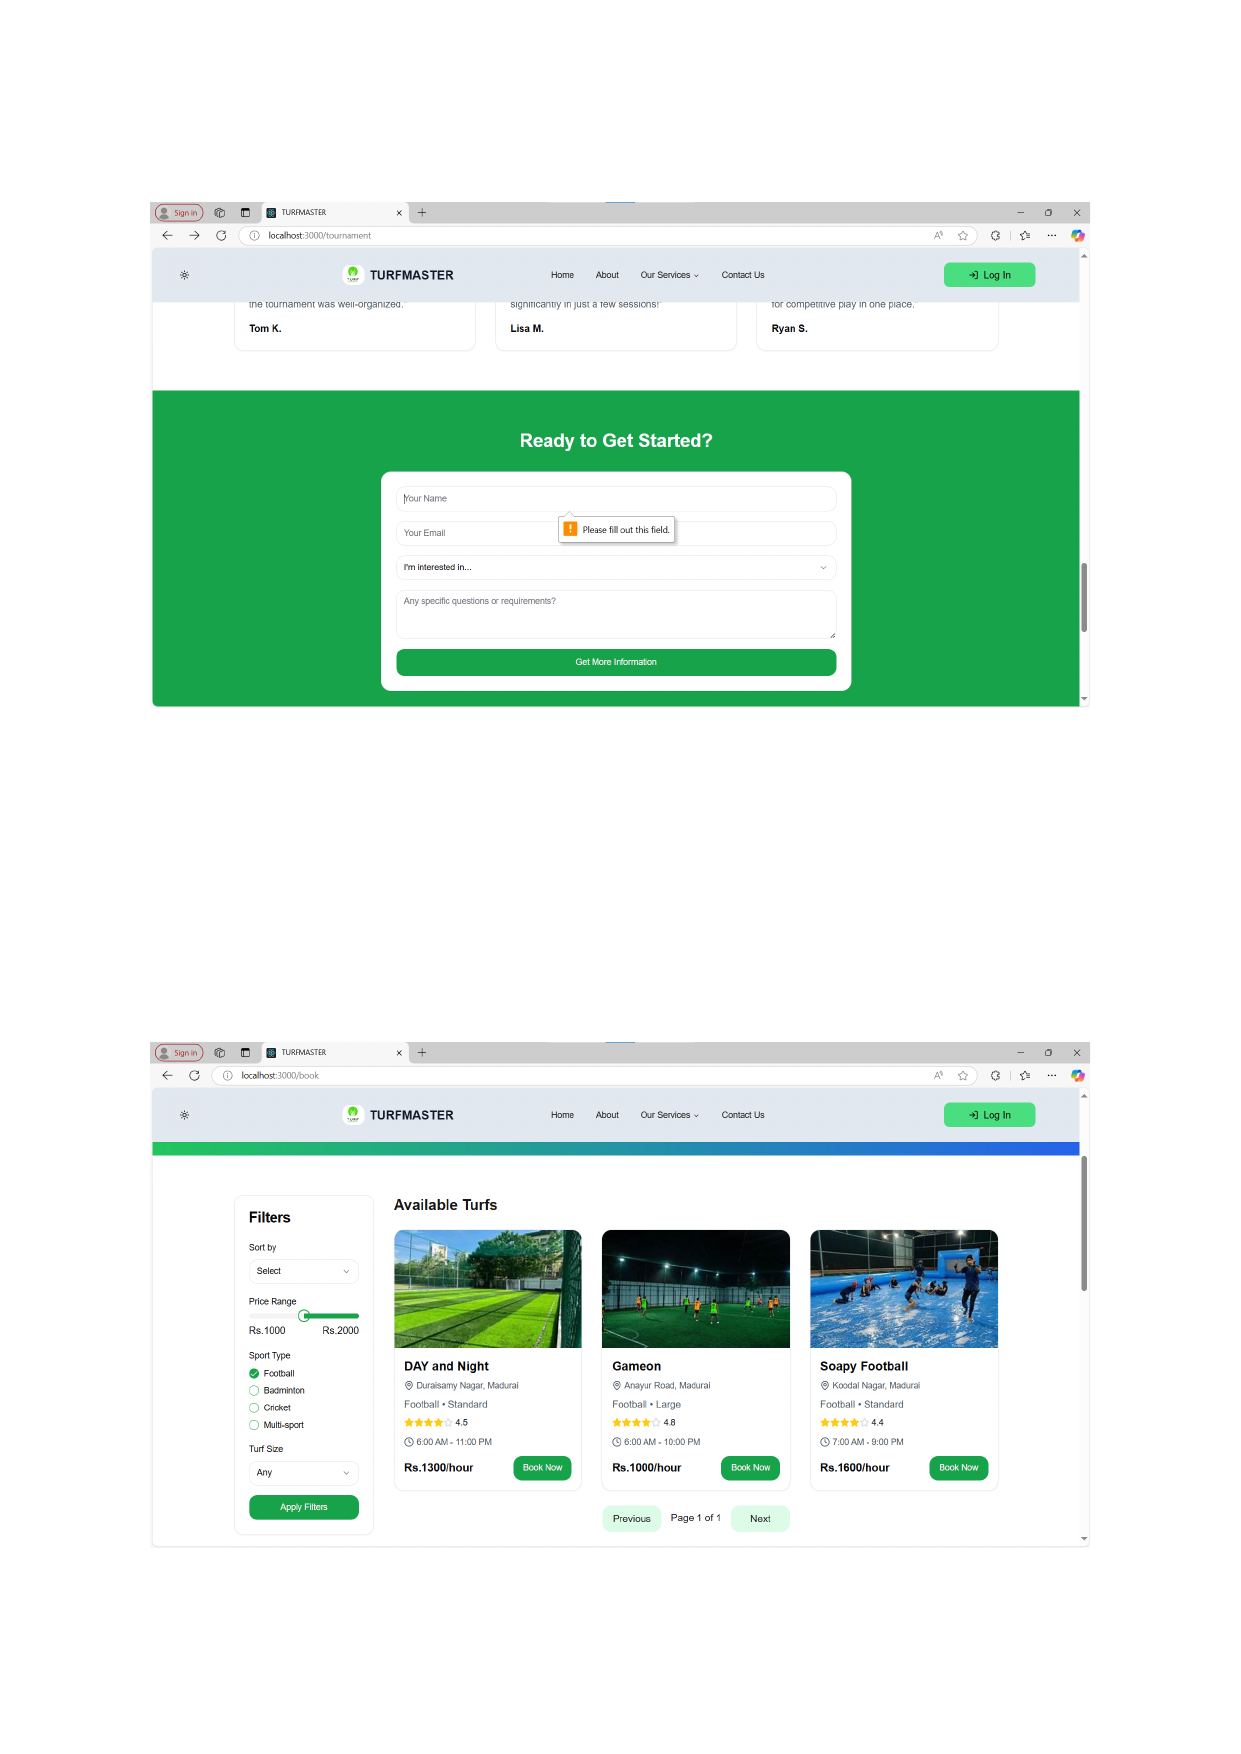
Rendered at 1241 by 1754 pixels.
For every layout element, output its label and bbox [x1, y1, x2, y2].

picture [150, 1042, 1091, 1548]
picture [150, 202, 1091, 708]
